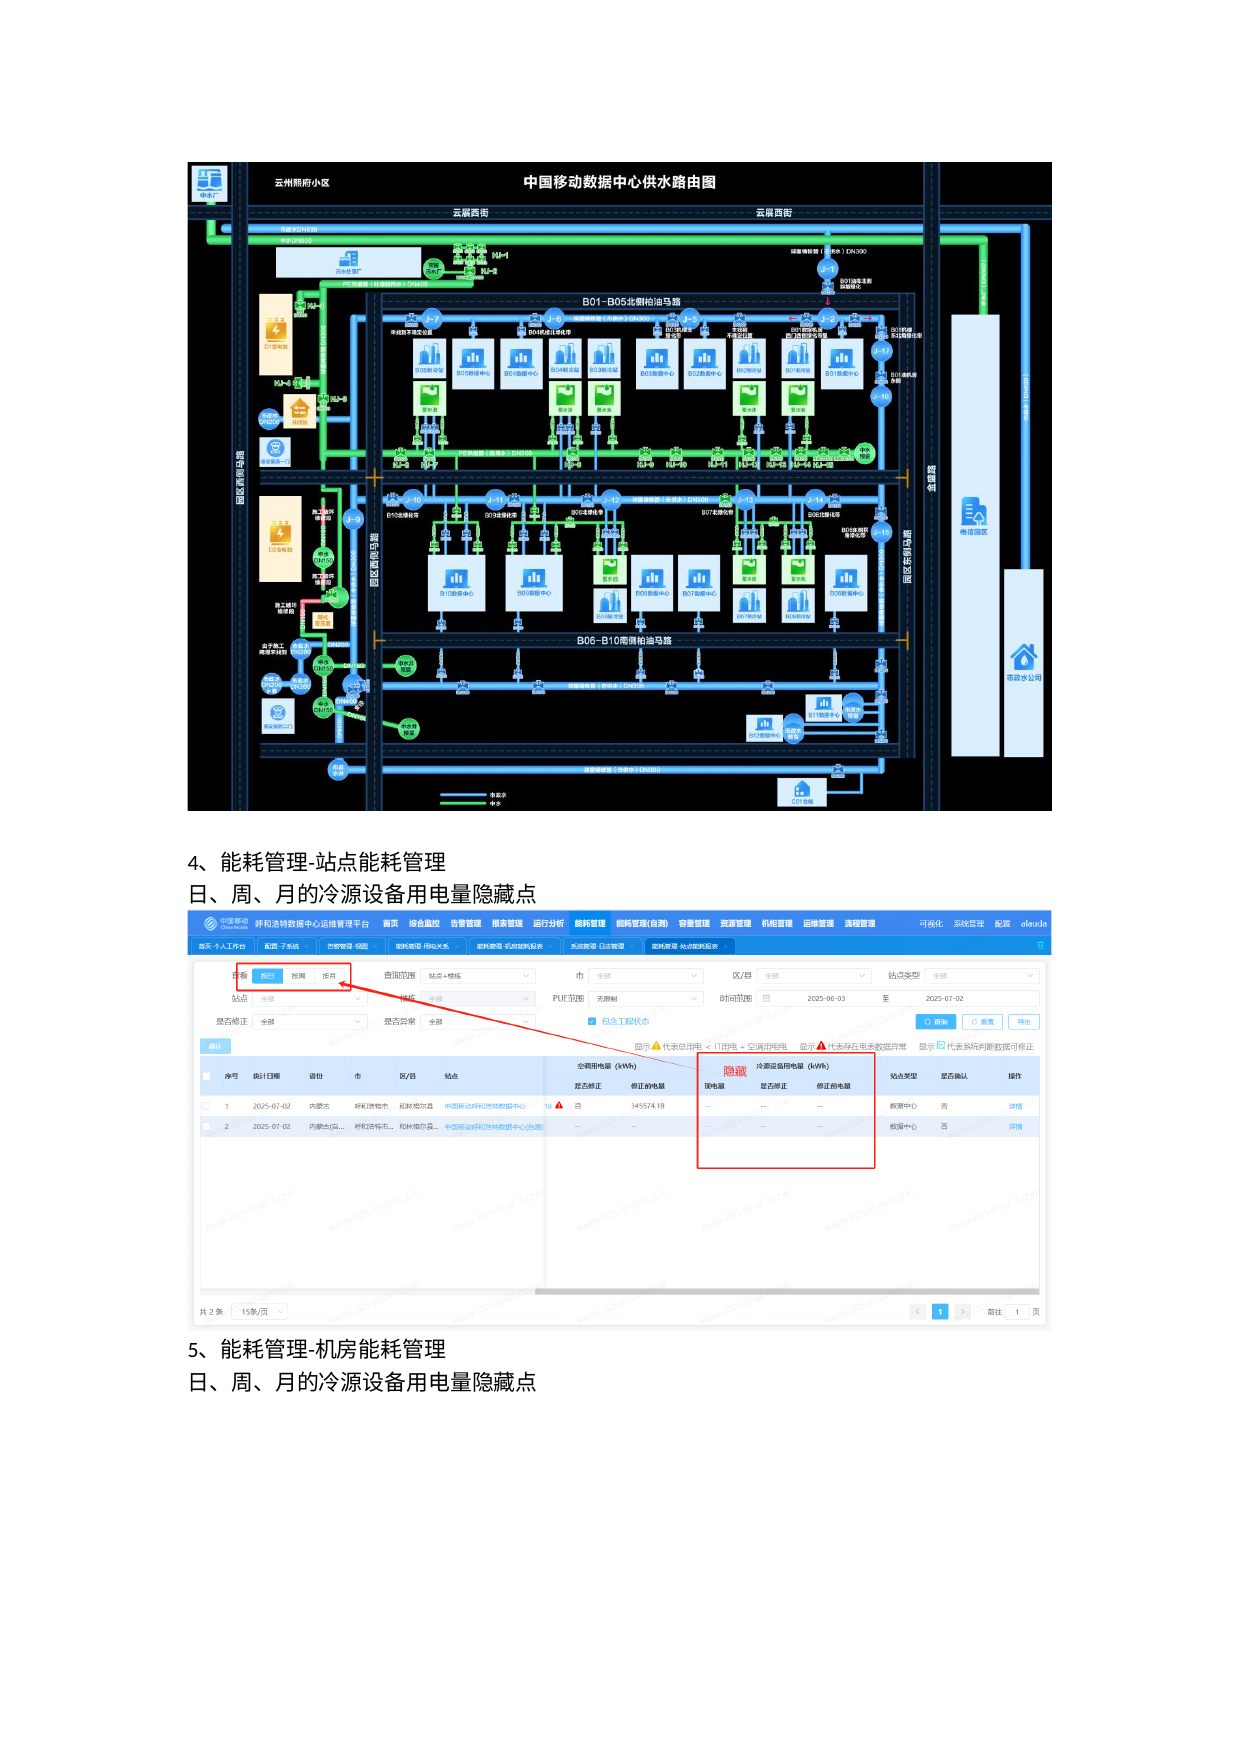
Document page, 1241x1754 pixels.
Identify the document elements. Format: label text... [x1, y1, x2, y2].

list 日、周、月的冷源设备用电量隐藏点 [187, 877, 1053, 909]
picture [187, 909, 1052, 1331]
list 能耗管理-站点能耗管理 [187, 844, 1053, 877]
list 能耗管理-机房能耗管理 [187, 1332, 1053, 1364]
picture [187, 162, 1052, 811]
list 日、周、月的冷源设备用电量隐藏点 [187, 1364, 1053, 1397]
